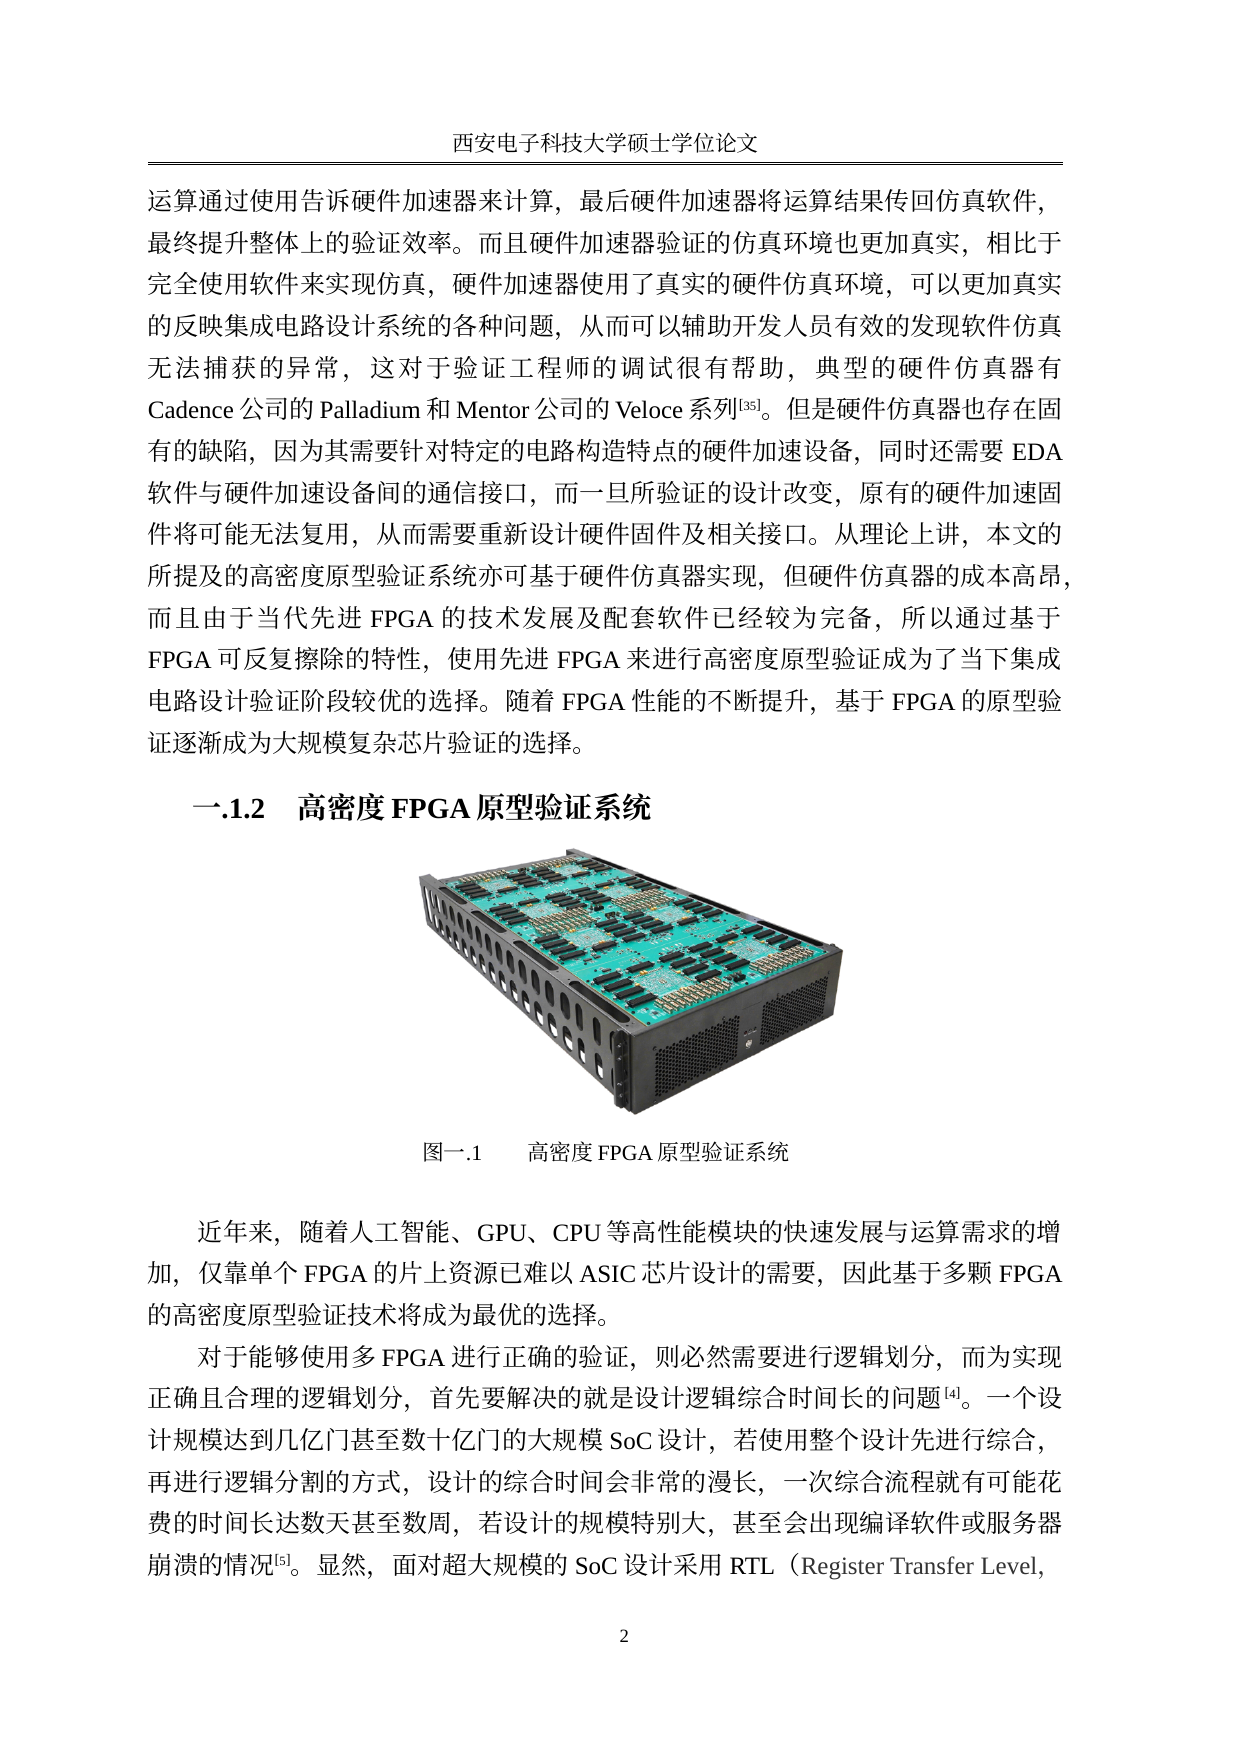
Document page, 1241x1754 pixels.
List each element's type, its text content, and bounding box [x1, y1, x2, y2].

subtitle 高密度FPGA原型验证系统 [192, 786, 1063, 827]
picture [409, 839, 852, 1123]
text 近年来，随着人工智能、GPU、CPU等高性能模块的快速发展与运算需求的增加，仅靠单个FPGA的片上资源已难以ASIC芯片设计的需要，因此基于多颗FPGA的高密度原型验证技术将成为最优的选择。 [148, 1208, 1063, 1333]
text 高密度FPGA原型验证系统 [148, 1135, 1063, 1167]
